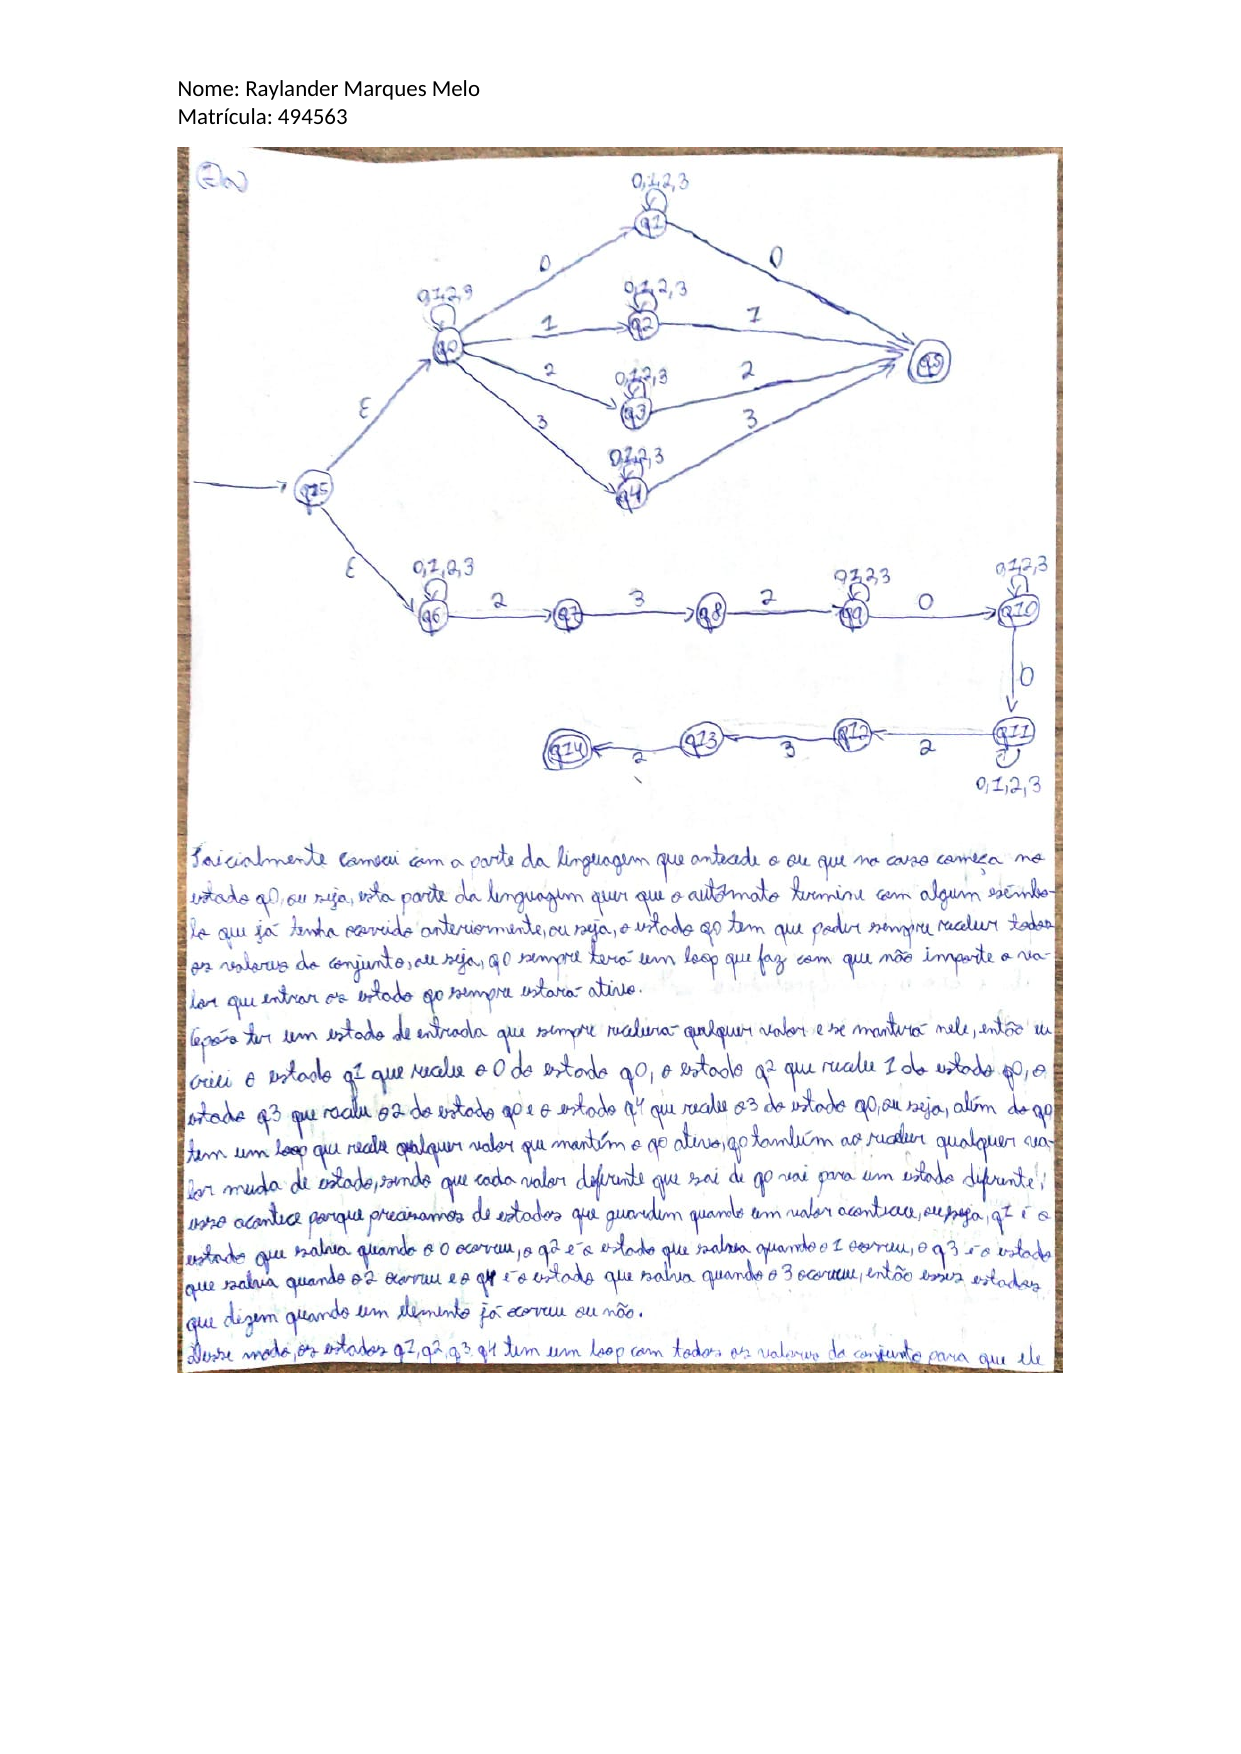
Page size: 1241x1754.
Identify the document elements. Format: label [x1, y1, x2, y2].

picture [177, 147, 1063, 1373]
